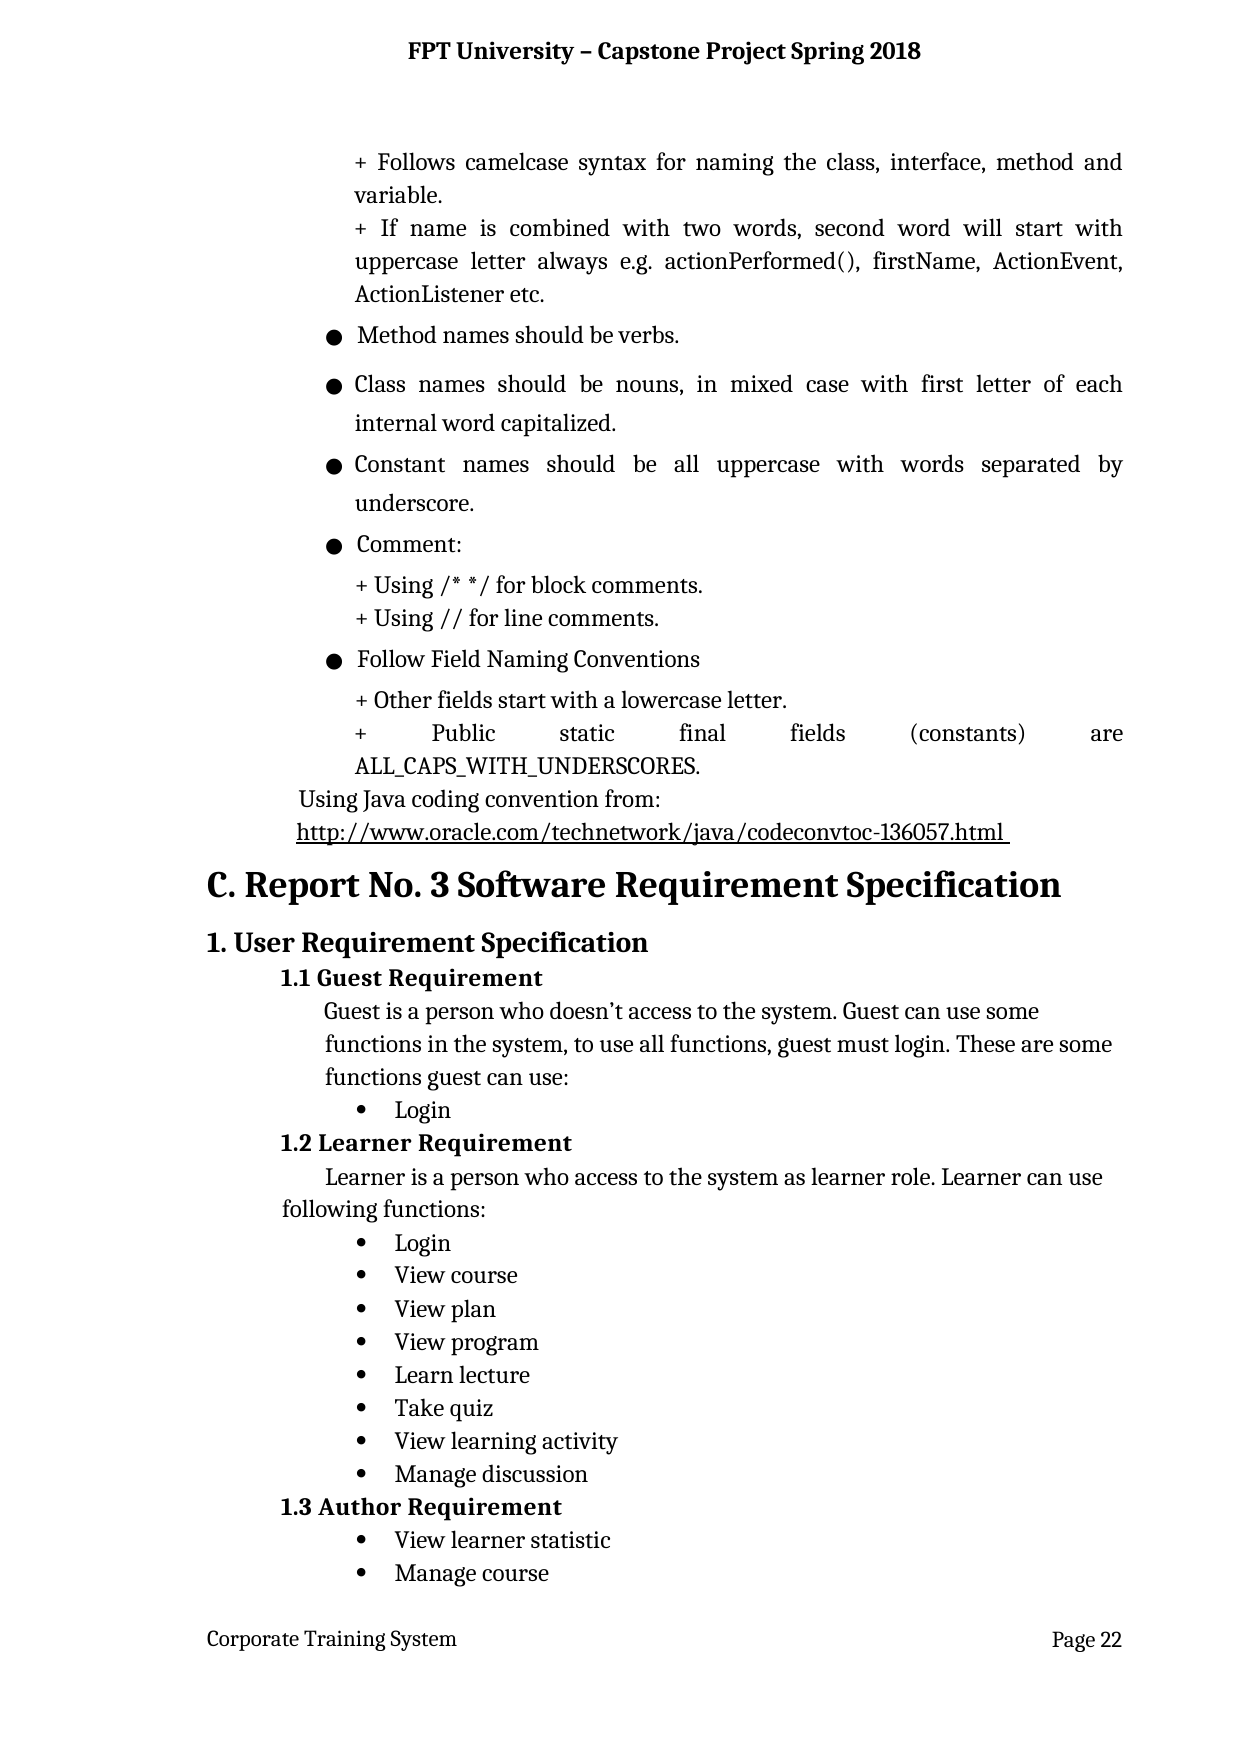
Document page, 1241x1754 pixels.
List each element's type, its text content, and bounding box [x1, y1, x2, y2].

text + Using // for line comments. [325, 604, 1124, 633]
text + Public static final fields (constants) are ALL_CAPS_WITH_UNDERSCORES. [353, 719, 1124, 781]
text 1.1 Guest Requirement [281, 964, 1124, 993]
list Method names should be verbs. [280, 313, 1124, 356]
text + Other fields start with a lowercase letter. [280, 686, 1124, 715]
list Learn lecture [357, 1361, 1124, 1389]
list View course [357, 1261, 1124, 1290]
list Login [357, 1096, 1124, 1125]
text 1.2 Learner Requirement [281, 1129, 1124, 1158]
list View program [357, 1327, 1124, 1356]
text + If name is combined with two words, second word will start with uppercase letter always e.g. actionPerformed(), firstName, ActionEvent, ActionListener etc. [353, 214, 1124, 308]
list Class names should be nouns, in mixed case with first letter of each internal word capitalized. [325, 362, 1124, 438]
list View learner statistic [357, 1526, 1124, 1554]
list View plan [357, 1294, 1124, 1323]
list Constant names should be all uppercase with words separated by underscore. [325, 442, 1124, 518]
text http://www.oracle.com/technetwork/java/codeconvtoc-136057.html [221, 818, 1124, 847]
text Learner is a person who access to the system as learner role. Learner can use following functions: [282, 1162, 1124, 1224]
text + Follows camelcase syntax for naming the class, interface, method and variable. [353, 148, 1124, 209]
text Guest is a person who doesn’t access to the system. Guest can use some functions in the system, to use all functions, guest must login. These are some functions guest can use: [324, 997, 1124, 1092]
text + Using /* */ for block comments. [325, 571, 1124, 600]
list Manage discussion [357, 1459, 1124, 1488]
list View learning activity [357, 1427, 1124, 1455]
subtitle C. Report No. 3 Software Requirement Specification [207, 864, 1124, 907]
list Take quiz [357, 1393, 1124, 1422]
text 1.3 Author Requirement [281, 1493, 1124, 1521]
text 1. User Requirement Specification [207, 926, 1122, 959]
list Comment: [280, 522, 1124, 564]
list Follow Field Naming Conventions [280, 637, 1124, 680]
list Manage course [357, 1559, 1124, 1587]
text Using Java coding convention from: [207, 785, 1124, 814]
list Login [357, 1228, 1124, 1257]
